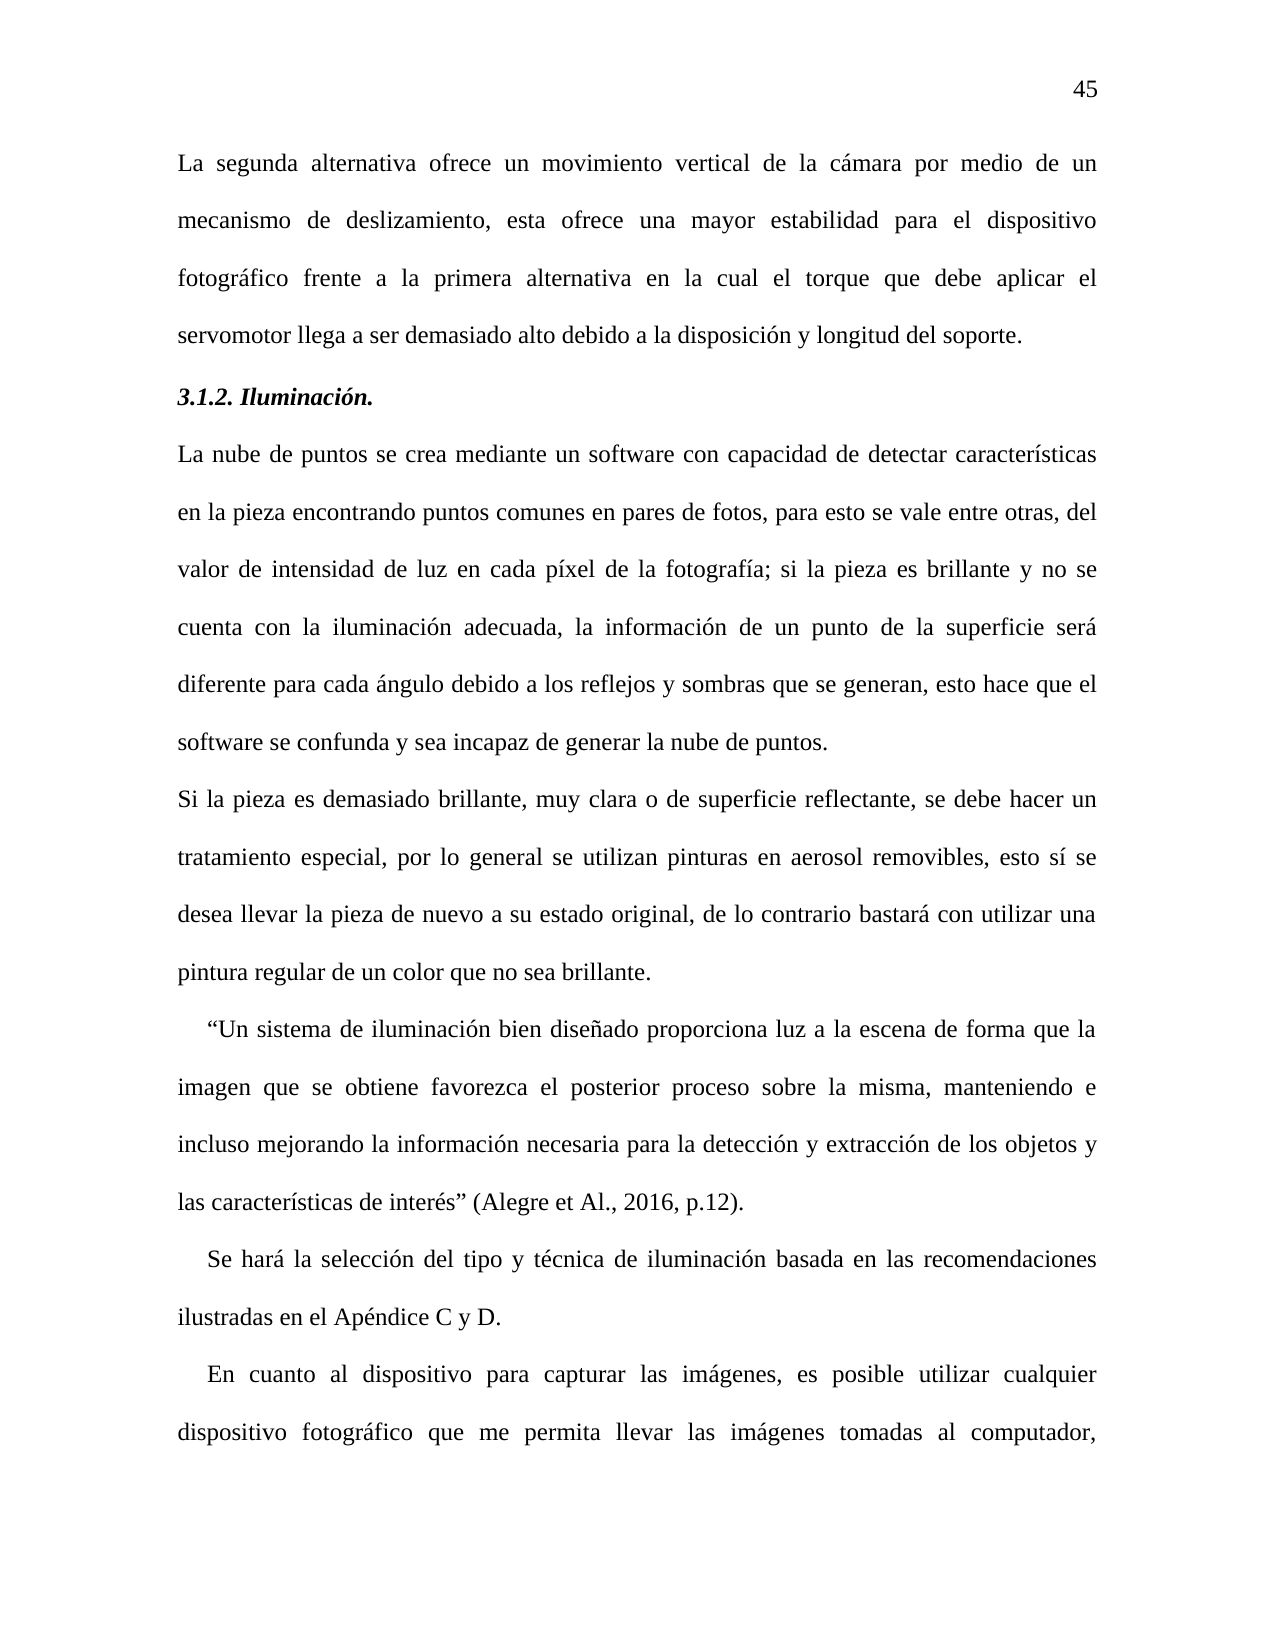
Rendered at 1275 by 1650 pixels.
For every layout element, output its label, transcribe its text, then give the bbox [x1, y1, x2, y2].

subtitle 3.1.2. Iluminación. [177, 382, 1098, 411]
text Se hará la selección del tipo y técnica de iluminación basada en las recomendaciones ilustradas en el Apéndice C y D. [177, 1244, 1098, 1331]
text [177, 148, 1098, 349]
text La nube de puntos se crea mediante un software con capacidad de detectar características en la pieza encontrando puntos comunes en pares de fotos, para esto se vale entre otras, del valor de intensidad de luz en cada píxel de la fotografía; si la pieza es brillante y no se cuenta con la iluminación adecuada, la información de un punto de la superficie será diferente para cada ángulo debido a los reflejos y sombras que se generan, esto hace que el software se confunda y sea incapaz de generar la nube de puntos. [177, 439, 1098, 756]
text Si la pieza es demasiado brillante, muy clara o de superficie reflectante, se debe hacer un tratamiento especial, por lo general se utilizan pinturas en aerosol removibles, esto sí se desea llevar la pieza de nuevo a su estado original, de lo contrario bastará con utilizar una pintura regular de un color que no sea brillante. [177, 784, 1098, 986]
text “Un sistema de iluminación bien diseñado proporciona luz a la escena de forma que la imagen que se obtiene favorezca el posterior proceso sobre la misma, manteniendo e incluso mejorando la información necesaria para la detección y extracción de los objetos y las características de interés” (Alegre et Al., 2016, p.12). [177, 1014, 1098, 1216]
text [177, 1359, 1098, 1446]
